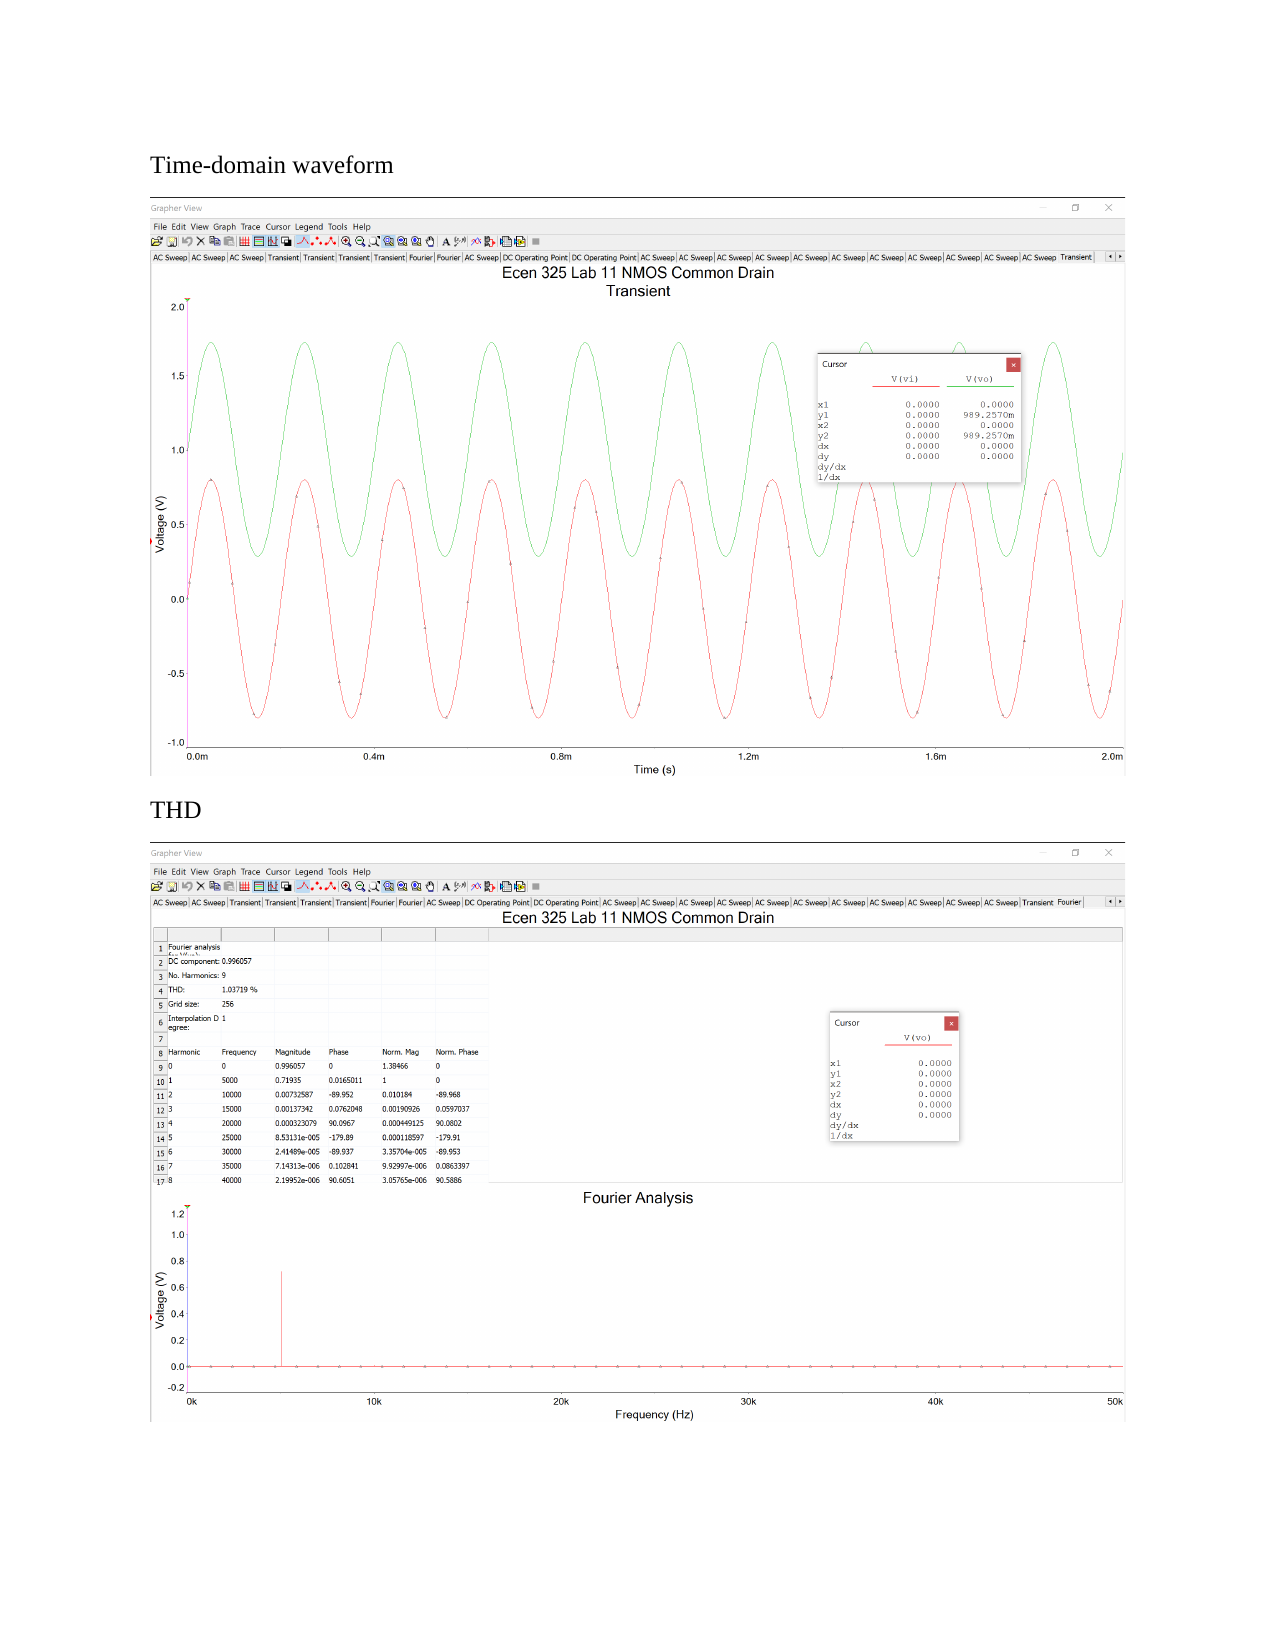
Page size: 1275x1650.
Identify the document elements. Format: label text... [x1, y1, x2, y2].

picture [150, 197, 1125, 776]
picture [150, 842, 1125, 1422]
text Time-domain waveform [150, 150, 1125, 179]
text THD [150, 795, 1125, 823]
